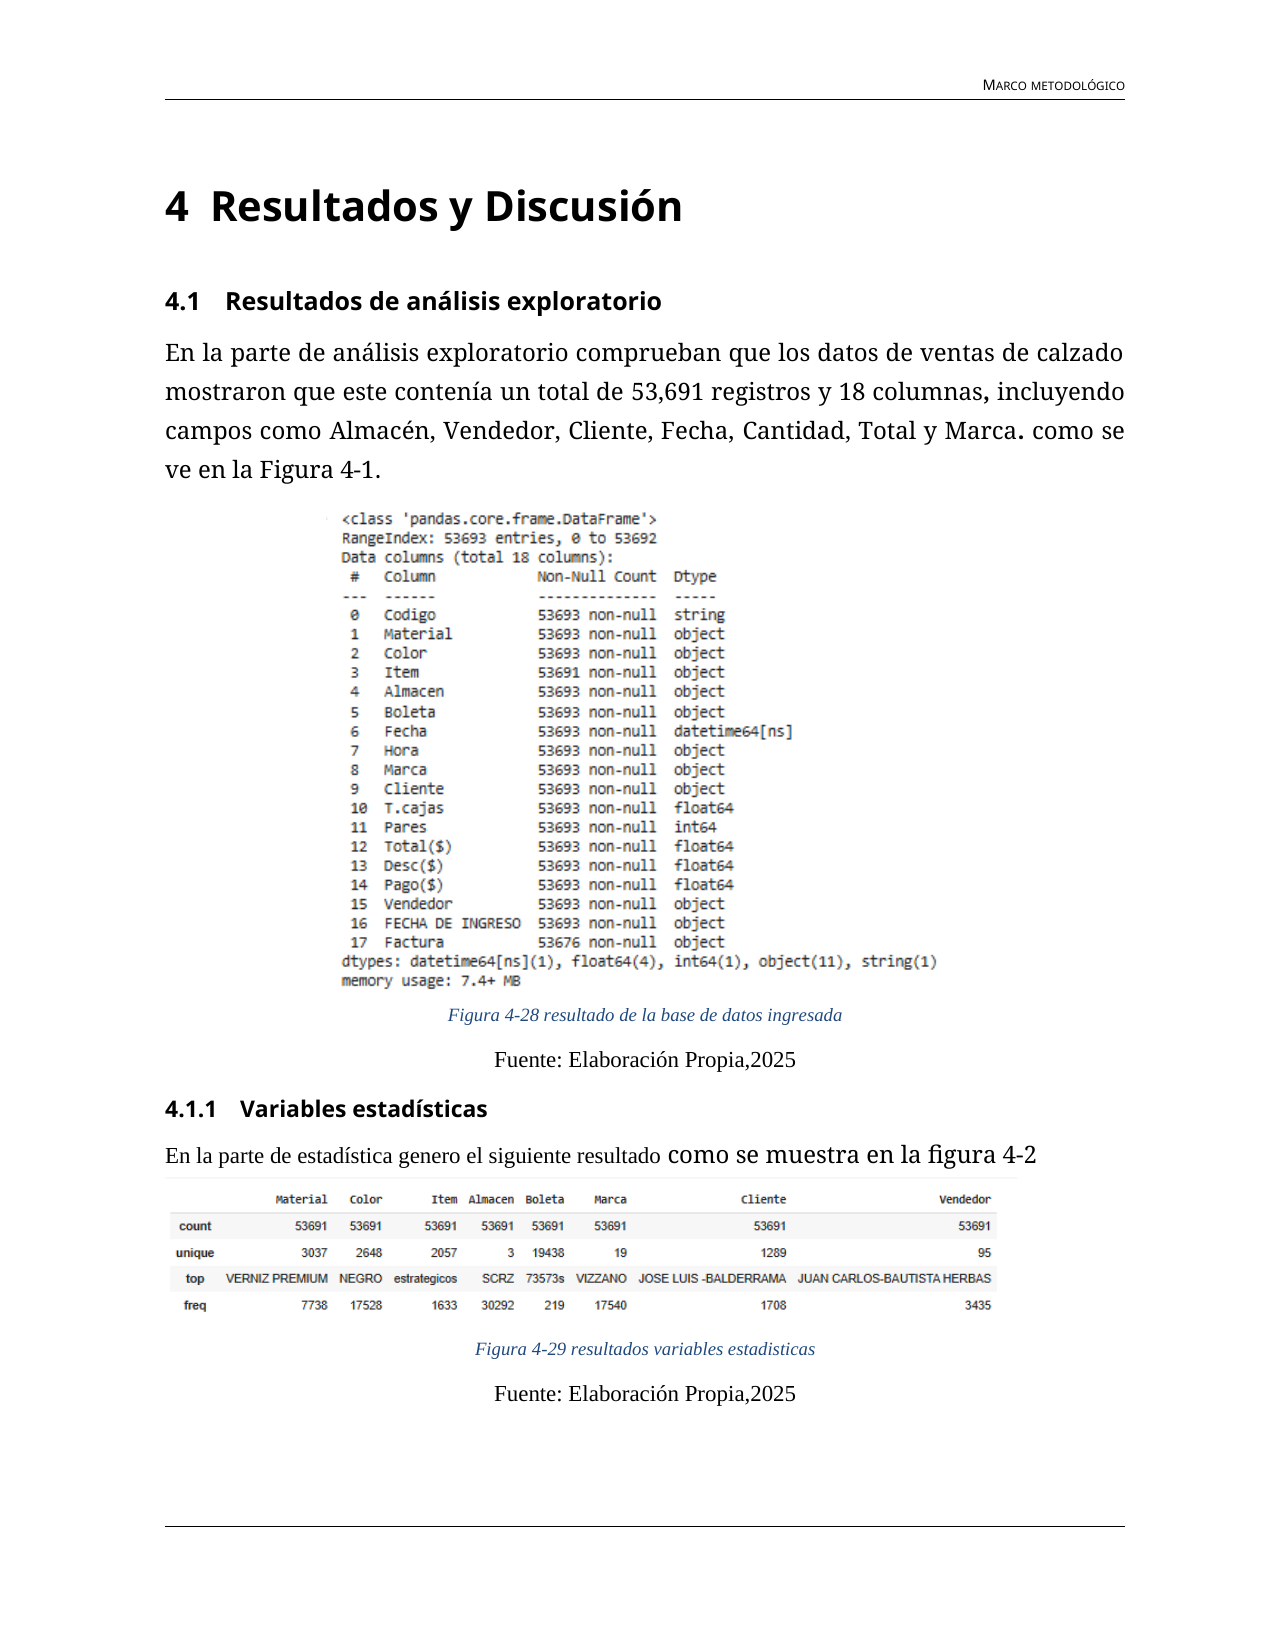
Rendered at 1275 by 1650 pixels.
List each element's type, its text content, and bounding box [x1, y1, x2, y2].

subtitle Resultados de análisis exploratorio [165, 284, 1125, 318]
text Fuente: Elaboración Propia,2025 [165, 1380, 1125, 1406]
text En la parte de análisis exploratorio comprueban que los datos de ventas de calzado mostraron que este contenía un total de 53,691 registros y 18 columnas, incluyendo campos como Almacén, Vendedor, Cliente, Fecha, Cantidad, Total y Marca. como se ve en la Figura 4-1. [165, 336, 1125, 485]
picture [165, 1177, 1018, 1333]
picture [326, 504, 964, 999]
subtitle Resultados y Discusión [165, 177, 1125, 234]
text En la parte de estadística genero el siguiente resultado como se muestra en la figura 4-2 [165, 1138, 1125, 1171]
subtitle Variables estadísticas [165, 1092, 1125, 1124]
text Fuente: Elaboración Propia,2025 [165, 1046, 1125, 1073]
